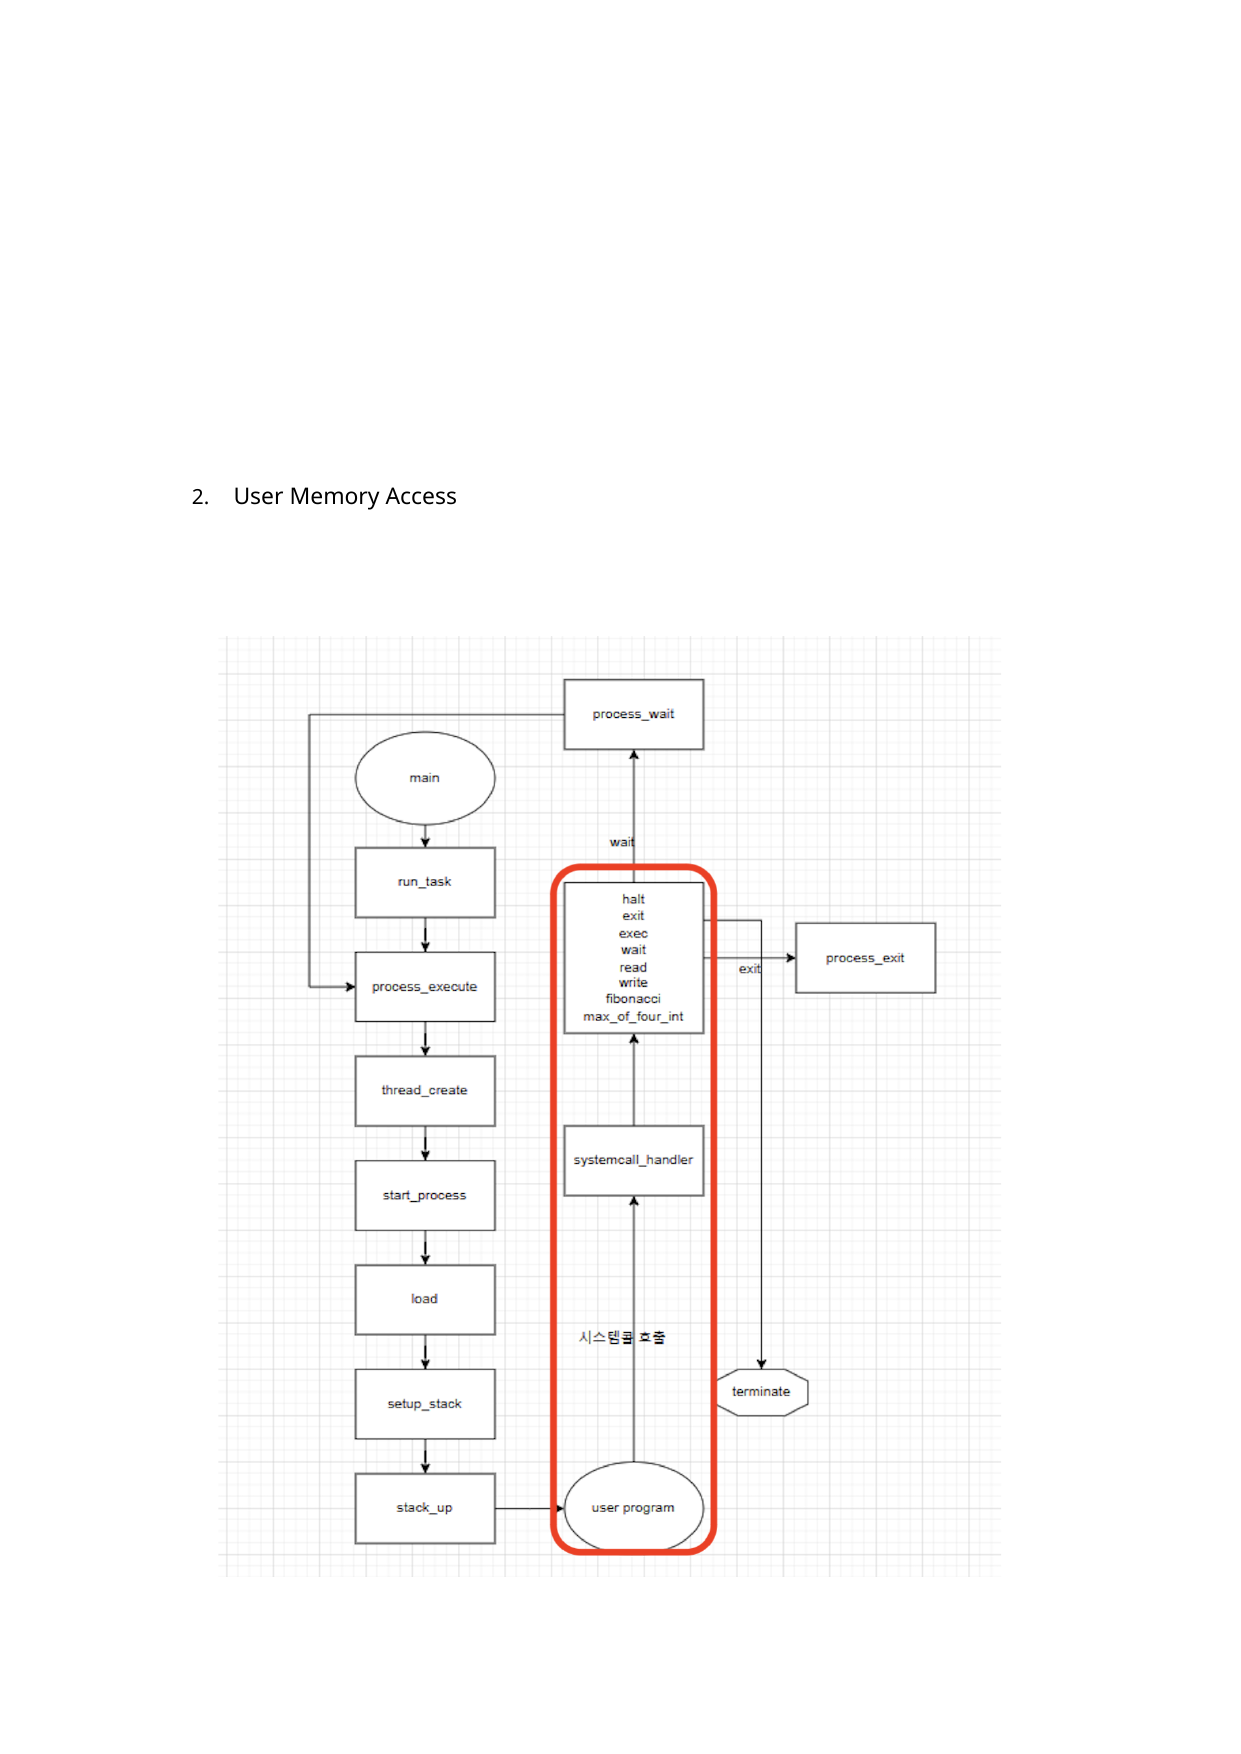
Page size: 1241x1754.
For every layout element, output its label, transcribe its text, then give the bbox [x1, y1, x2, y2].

list User Memory Access [192, 480, 1090, 511]
picture [217, 636, 1002, 1575]
